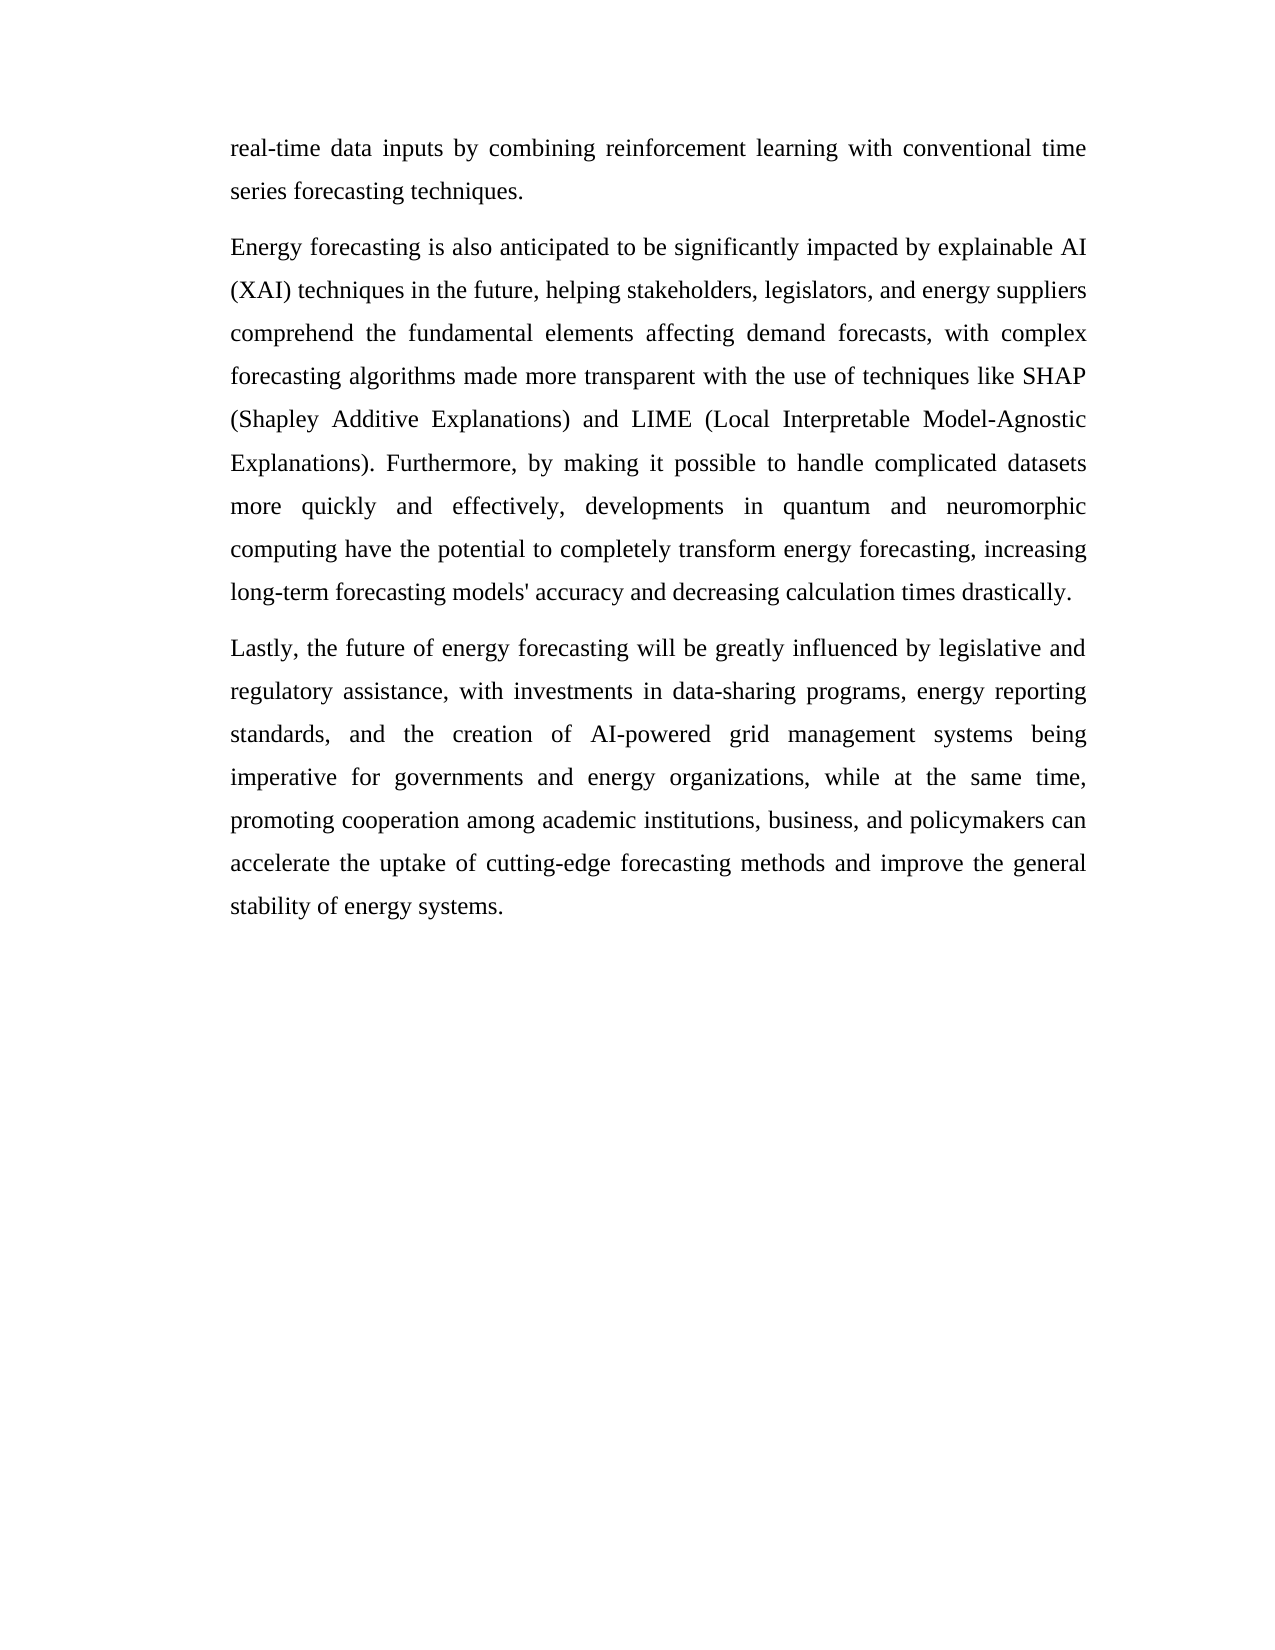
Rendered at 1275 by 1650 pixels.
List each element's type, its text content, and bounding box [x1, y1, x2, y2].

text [230, 133, 1087, 205]
text Lastly, the future of energy forecasting will be greatly influenced by legislative and regulatory assistance, with investments in data-sharing programs, energy reporting standards, and the creation of AI-powered grid management systems being imperative for governments and energy organizations, while at the same time, promoting cooperation among academic institutions, business, and policymakers can accelerate the uptake of cutting-edge forecasting methods and improve the general stability of energy systems. [230, 633, 1087, 920]
text Energy forecasting is also anticipated to be significantly impacted by explainable AI (XAI) techniques in the future, helping stakeholders, legislators, and energy suppliers comprehend the fundamental elements affecting demand forecasts, with complex forecasting algorithms made more transparent with the use of techniques like SHAP (Shapley Additive Explanations) and LIME (Local Interpretable Model-Agnostic Explanations). Furthermore, by making it possible to handle complicated datasets more quickly and effectively, developments in quantum and neuromorphic computing have the potential to completely transform energy forecasting, increasing long-term forecasting models' accuracy and decreasing calculation times drastically. [230, 232, 1087, 606]
